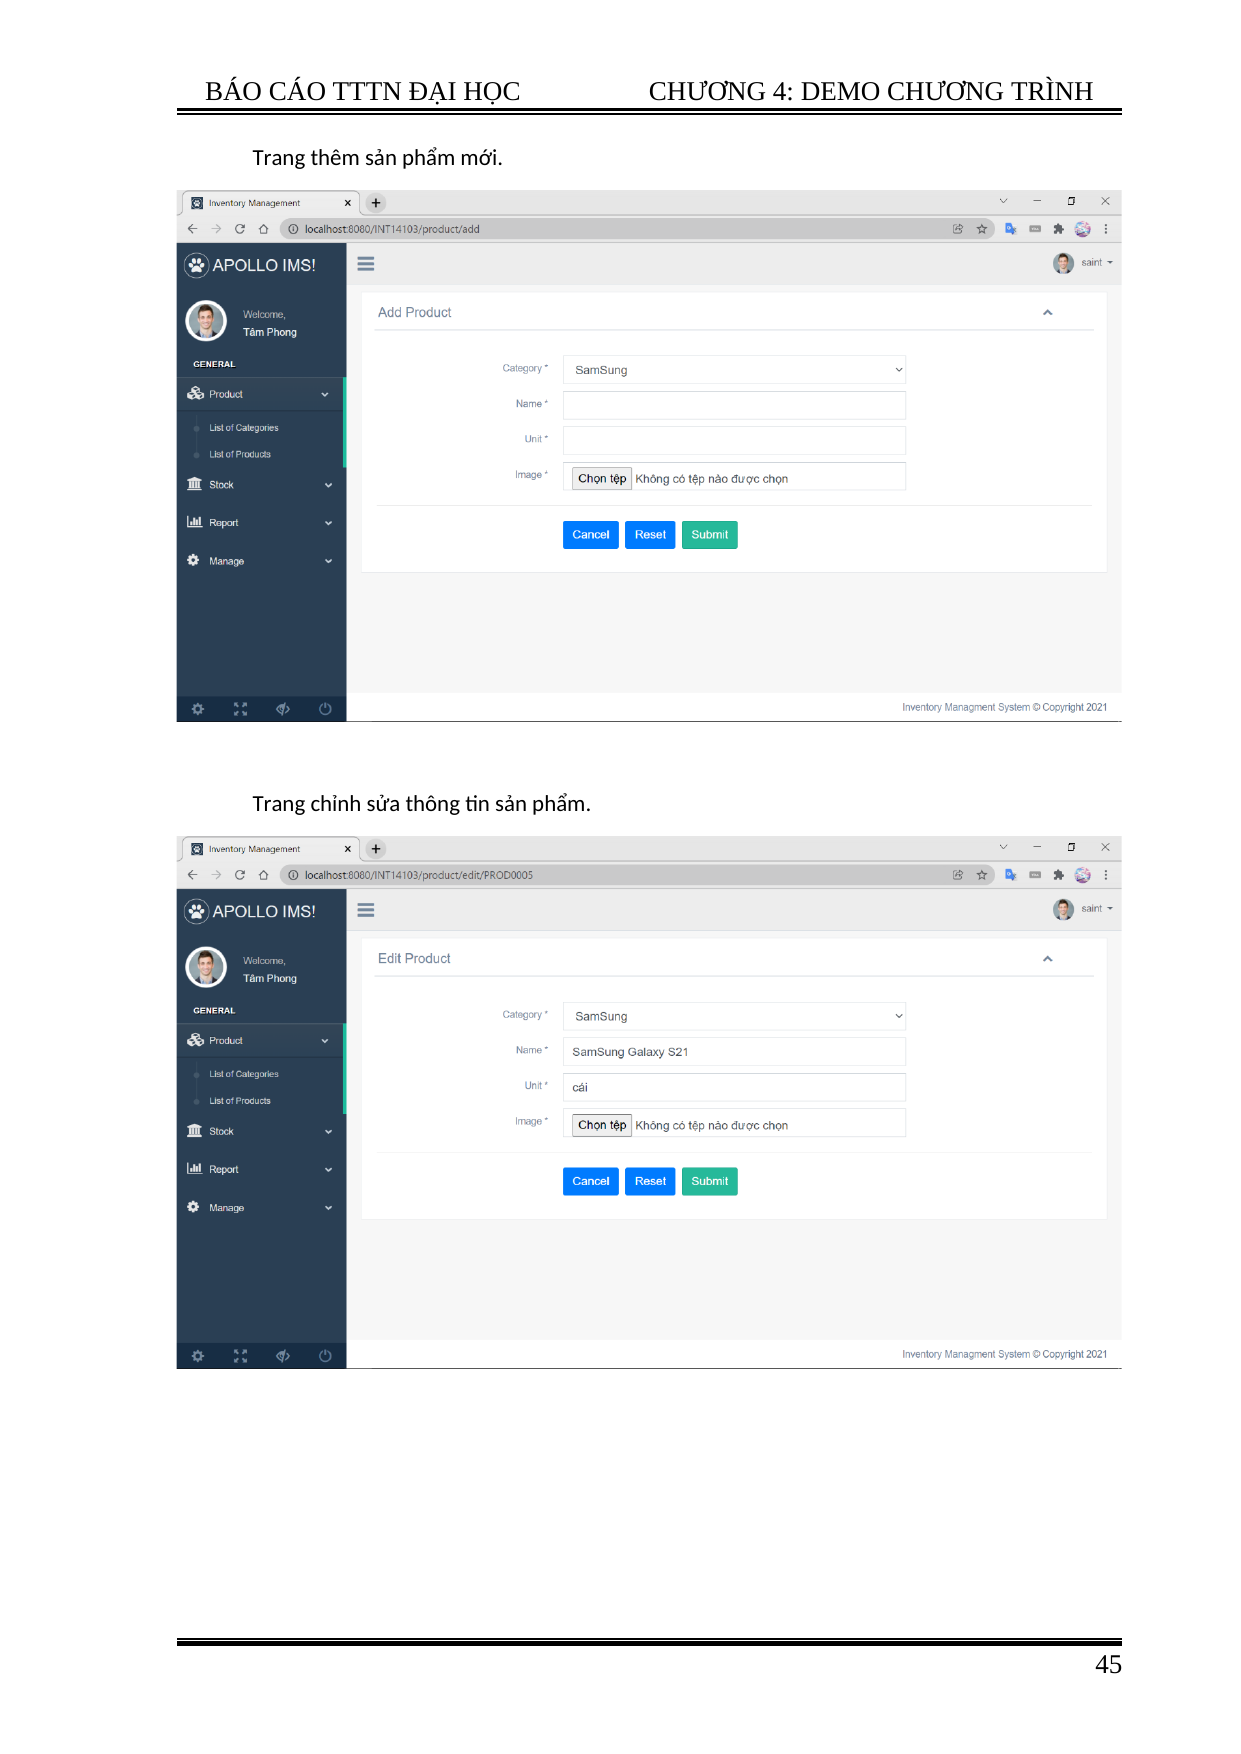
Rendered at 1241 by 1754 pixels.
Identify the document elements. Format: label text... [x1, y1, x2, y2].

picture [176, 190, 1122, 722]
text Trang chỉnh sửa thông tin sản phẩm. [177, 789, 1122, 818]
picture [176, 836, 1122, 1369]
text Trang thêm sản phẩm mới. [177, 143, 1122, 171]
